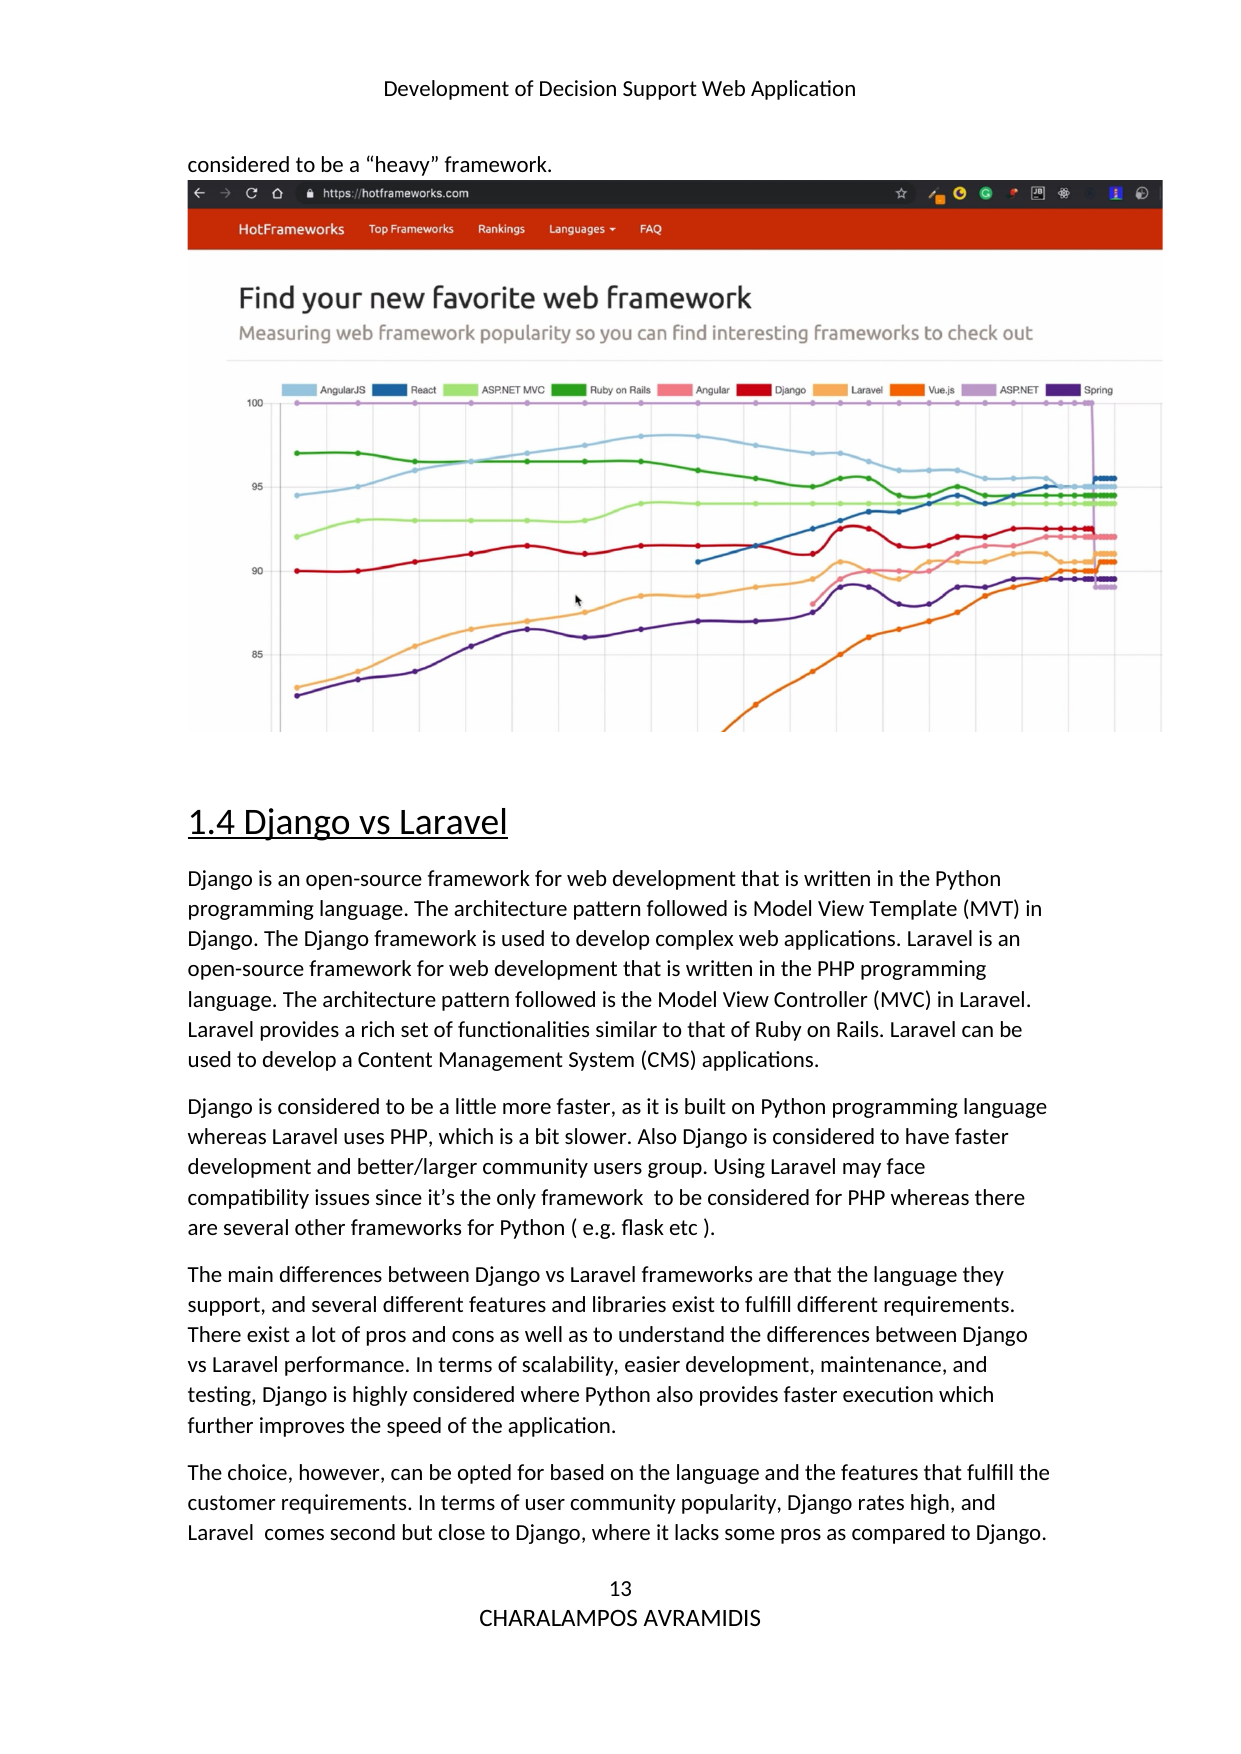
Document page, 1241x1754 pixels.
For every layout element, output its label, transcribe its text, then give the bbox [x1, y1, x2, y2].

text Django is considered to be a little more faster, as it is built on Python programming language whereas Laravel uses PHP, which is a bit slower. Also Django is considered to have faster development and better/larger community users group. Using Laravel may face compatibility issues since it’s the only framework to be considered for PHP whereas there are several other frameworks for Python ( e.g. flask etc ). [187, 1092, 1053, 1241]
text The main differences between Django vs Laravel frameworks are that the language they support, and several different features and libraries exist to fulfill different requirements. There exist a lot of pros and cons as well as to understand the differences between Django vs Laravel performance. In terms of scalability, easier development, maintenance, and testing, Django is highly considered where Python also provides faster execution which further improves the speed of the application. [187, 1260, 1053, 1439]
picture [187, 180, 1163, 732]
text 1.4 Django vs Laravel [187, 798, 1053, 844]
text The choice, however, can be opted for based on the language and the features that fulfill the customer requirements. In terms of user community popularity, Django rates high, and Laravel comes second but close to Django, where it lacks some pros as compared to Django. [187, 1458, 1053, 1546]
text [187, 150, 1053, 180]
text Django is an open-source framework for web development that is written in the Python programming language. The architecture pattern followed is Model View Template (MVT) in Django. The Django framework is used to develop complex web applications. Laravel is an open-source framework for web development that is written in the PHP programming language. The architecture pattern followed is the Model View Controller (MVC) in Laravel. Laravel provides a rich set of functionalities similar to that of Ruby on Rails. Laravel can be used to develop a Content Management System (CMS) applications. [187, 864, 1053, 1073]
